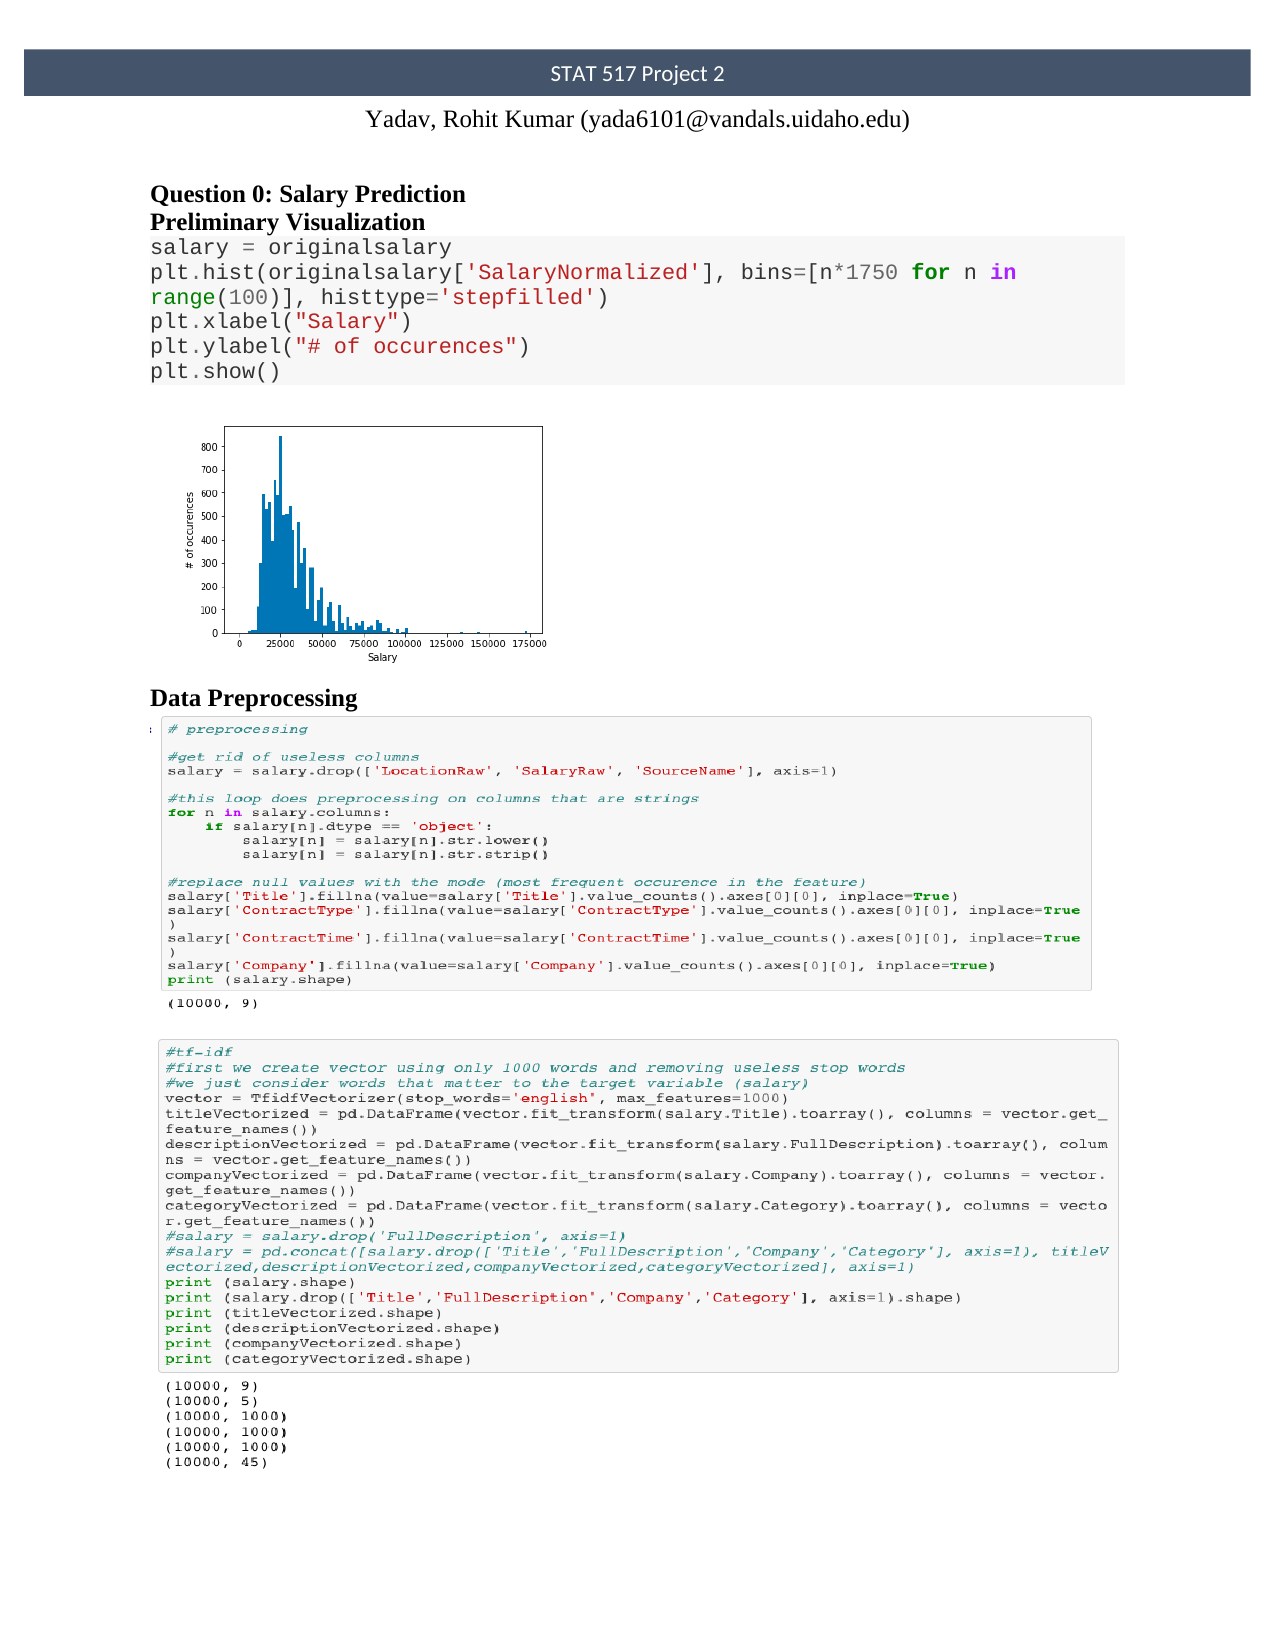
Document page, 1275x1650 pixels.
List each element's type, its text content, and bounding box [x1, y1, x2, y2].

text Data Preprocessing [150, 683, 1125, 712]
picture [150, 413, 633, 684]
text Question 0: Salary Prediction [150, 179, 1125, 207]
text plt.xlabel("Salary") [150, 311, 1125, 335]
picture [150, 712, 1094, 1009]
picture [150, 1037, 1121, 1474]
text plt.show() [150, 360, 1125, 385]
text salary = originalsalary [150, 236, 1125, 261]
text plt.ylabel("# of occurences") [150, 335, 1125, 360]
text Preliminary Visualization [150, 207, 1125, 236]
text plt.hist(originalsalary['SalaryNormalized'], bins=[n*1750 for n in range(100)], histtype='stepfilled') [150, 261, 1125, 311]
